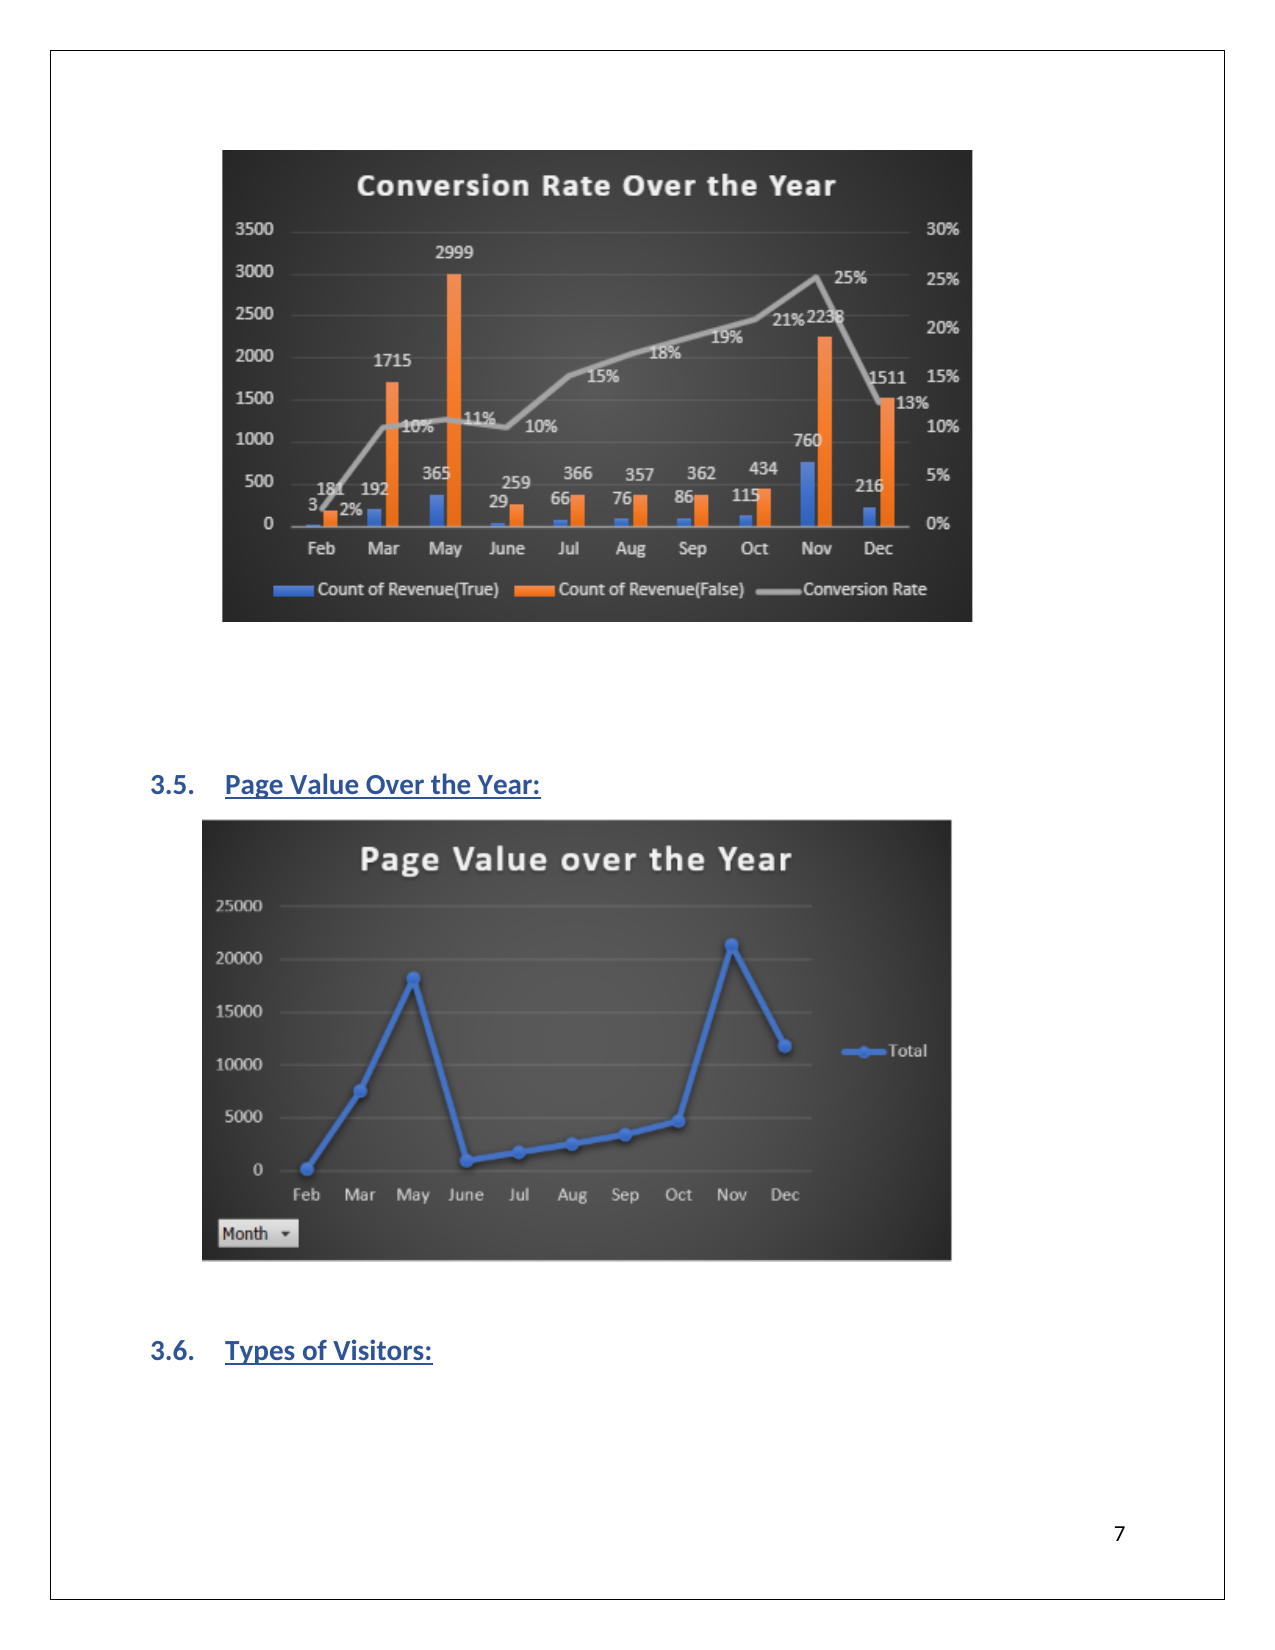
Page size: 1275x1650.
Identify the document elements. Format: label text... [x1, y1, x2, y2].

picture [202, 819, 953, 1262]
picture [222, 150, 973, 622]
list Page Value Over the Year: [150, 766, 1125, 802]
list Types of Visitors: [150, 1332, 1125, 1368]
